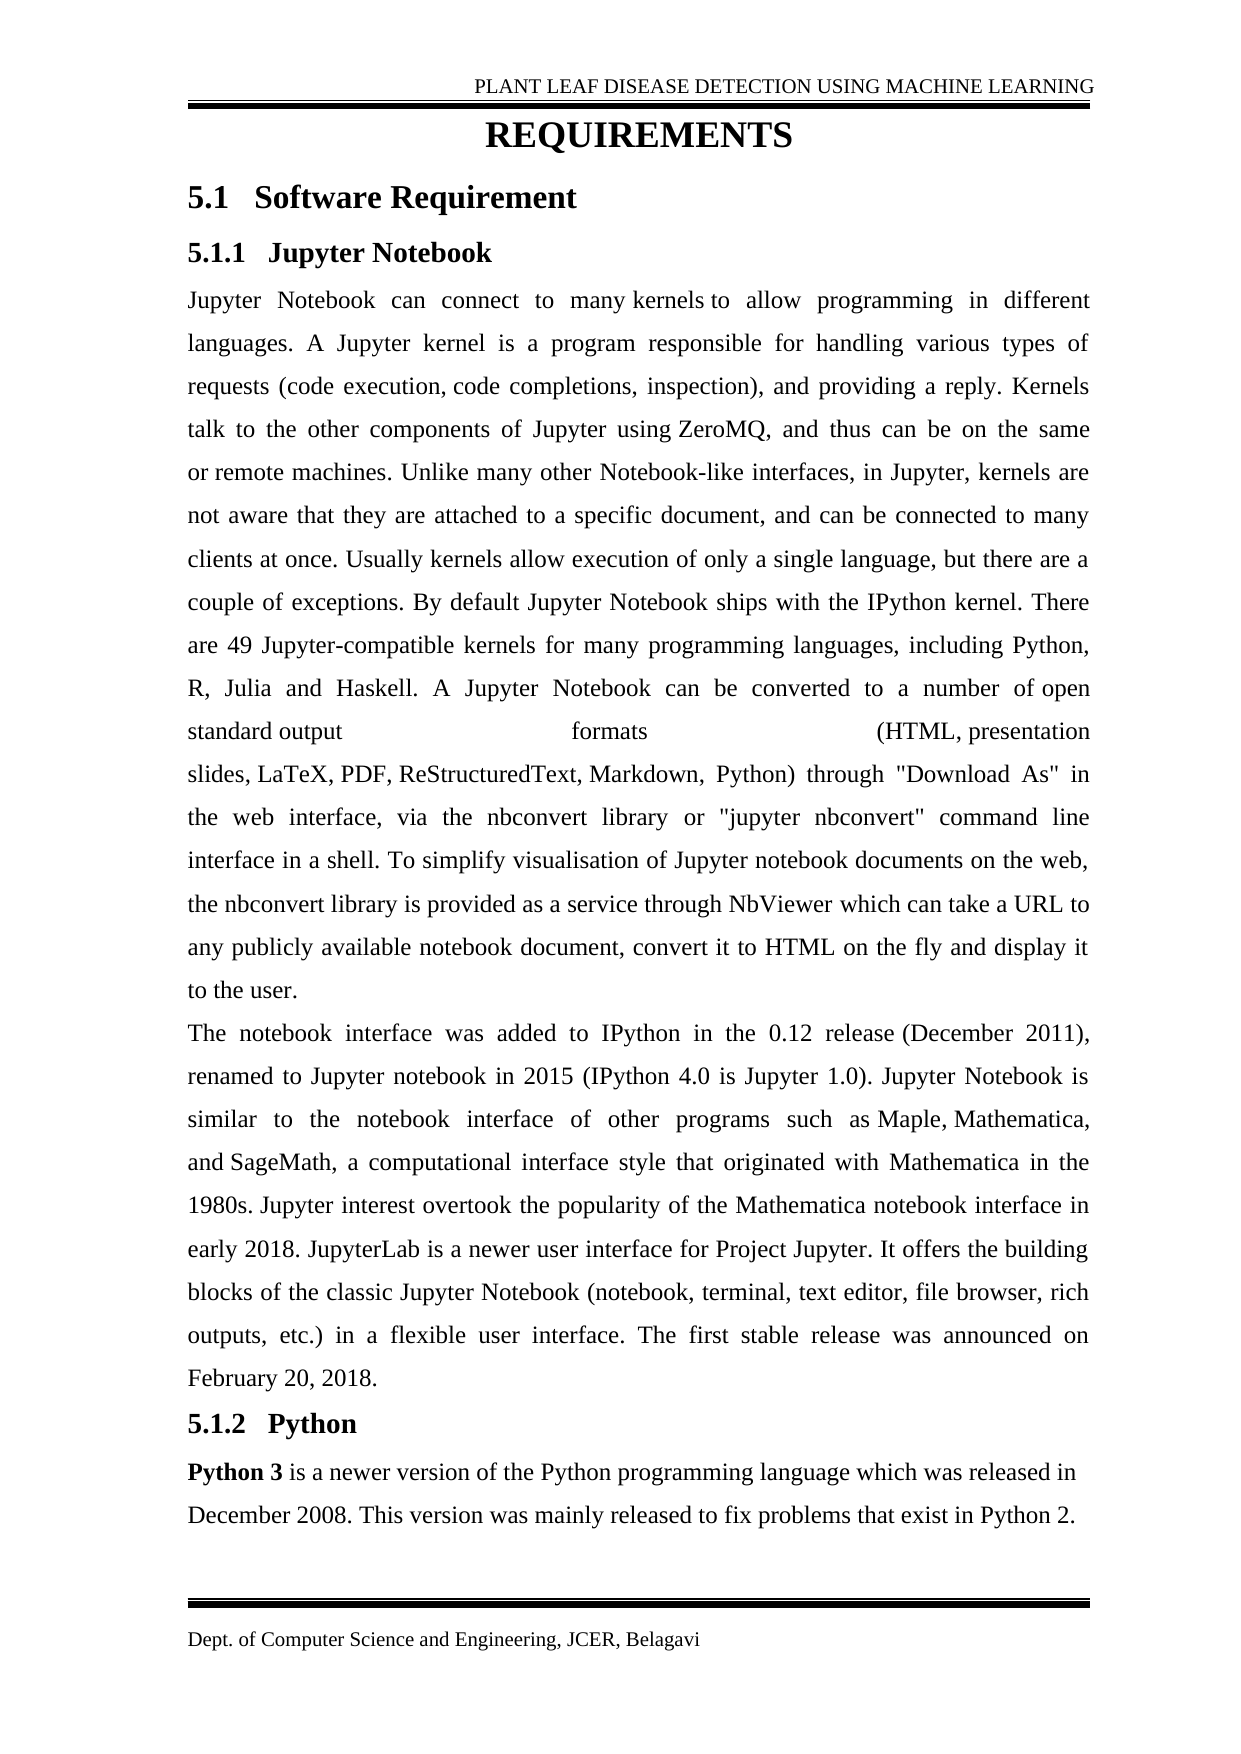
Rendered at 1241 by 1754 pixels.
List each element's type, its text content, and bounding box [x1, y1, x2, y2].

text Jupyter Notebook can connect to many kernels to allow programming in different languages. A Jupyter kernel is a program responsible for handling various types of requests (code execution, code completions, inspection), and providing a reply. Kernels talk to the other components of Jupyter using ZeroMQ, and thus can be on the same or remote machines. Unlike many other Notebook-like interfaces, in Jupyter, kernels are not aware that they are attached to a specific document, and can be connected to many clients at once. Usually kernels allow execution of only a single language, but there are a couple of exceptions. By default Jupyter Notebook ships with the IPython kernel. There are 49 Jupyter-compatible kernels for many programming languages, including Python, R, Julia and Haskell. A Jupyter Notebook can be converted to a number of open standard output formats (HTML, presentation slides, LaTeX, PDF, ReStructuredText, Markdown, Python) through "Download As" in the web interface, via the nbconvert library or "jupyter nbconvert" command line interface in a shell. To simplify visualisation of Jupyter notebook documents on the web, the nbconvert library is provided as a service through NbViewer which can take a URL to any publicly available notebook document, convert it to HTML on the fly and display it to the user. [187, 285, 1090, 1004]
text 5.1.2 Python [187, 1406, 1090, 1440]
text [187, 1457, 1090, 1528]
text 5.1 Software Requirement [187, 177, 1090, 216]
text REQUIREMENTS [187, 112, 1090, 156]
text 5.1.1 Jupyter Notebook [187, 235, 1090, 268]
text The notebook interface was added to IPython in the 0.12 release (December 2011), renamed to Jupyter notebook in 2015 (IPython 4.0 is Jupyter 1.0). Jupyter Notebook is similar to the notebook interface of other programs such as Maple, Mathematica, and SageMath, a computational interface style that originated with Mathematica in the 1980s. Jupyter interest overtook the popularity of the Mathematica notebook interface in early 2018. JupyterLab is a newer user interface for Project Jupyter. It offers the building blocks of the classic Jupyter Notebook (notebook, terminal, text editor, file browser, rich outputs, etc.) in a flexible user interface. The first stable release was announced on February 20, 2018. [187, 1018, 1090, 1392]
